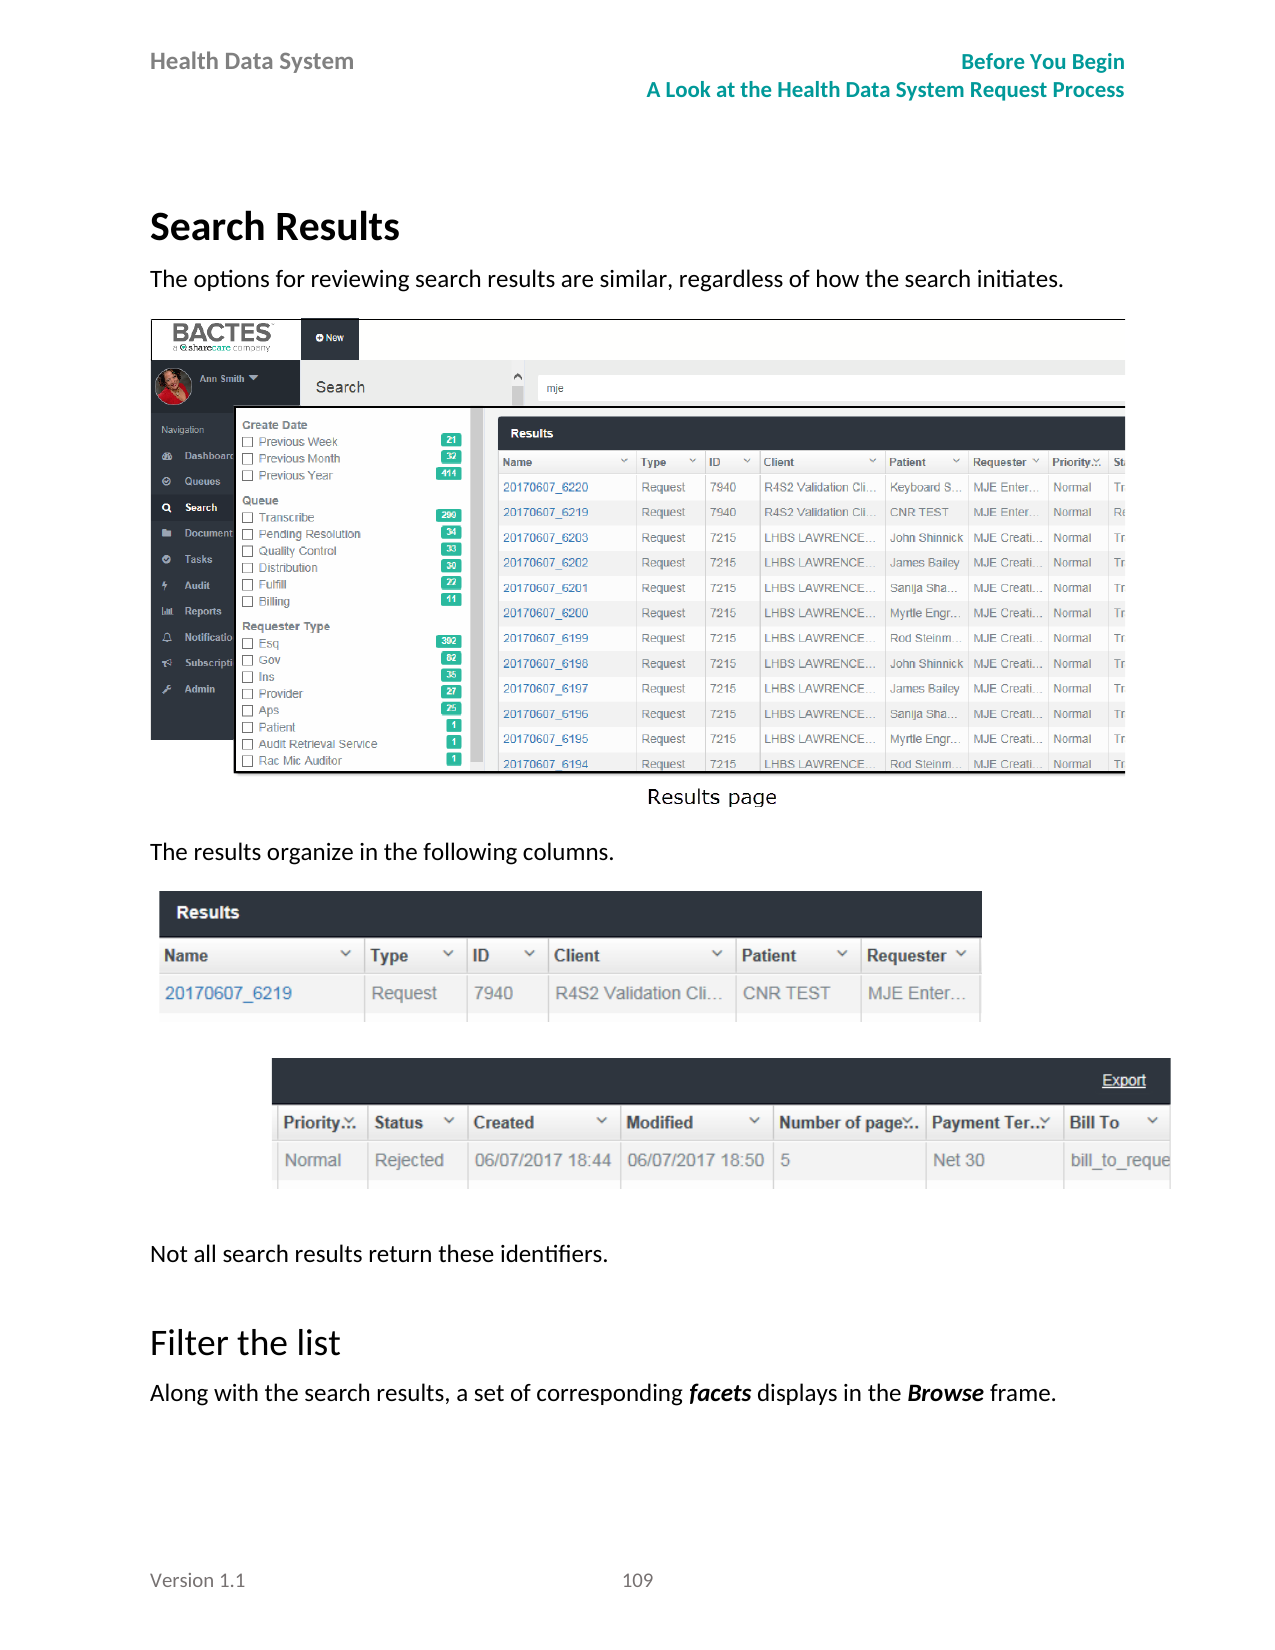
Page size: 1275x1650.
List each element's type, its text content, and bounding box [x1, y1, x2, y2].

subtitle Filter the list [150, 1319, 1125, 1365]
text Along with the search results, a set of corresponding facets displays in the Browse frame. [150, 1377, 1125, 1408]
text Not all search results return these identifiers. [150, 1239, 1125, 1269]
text The results organize in the following columns. [150, 836, 1125, 866]
picture [150, 318, 1125, 824]
picture [271, 1058, 1171, 1189]
picture [159, 891, 982, 1022]
text The options for reviewing search results are similar, regardless of how the search initiates. [150, 263, 1125, 294]
subtitle Search Results [150, 200, 1125, 251]
